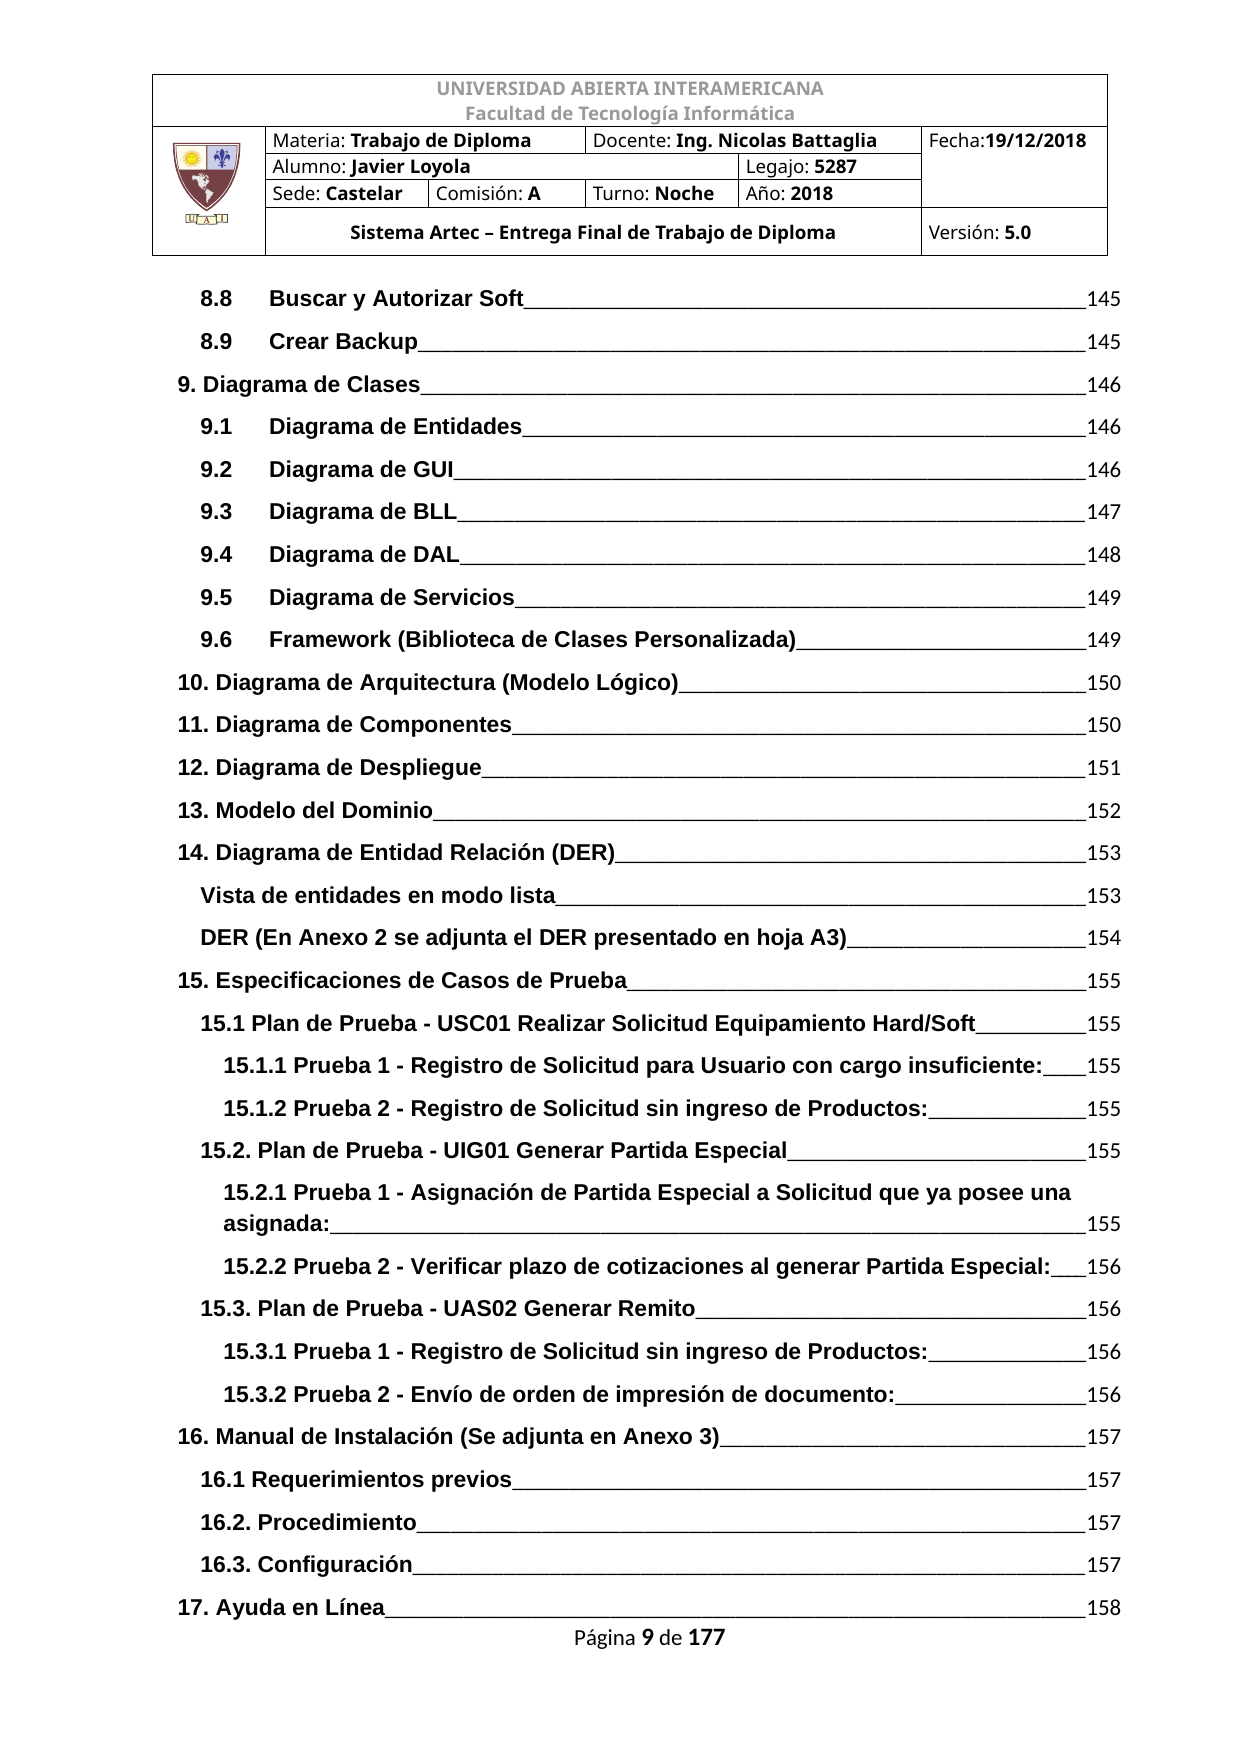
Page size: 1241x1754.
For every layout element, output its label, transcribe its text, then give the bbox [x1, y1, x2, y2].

text 9.6 Framework (Biblioteca de Clases Personalizada) 149 [200, 625, 1122, 653]
text 15. Especificaciones de Casos de Prueba 155 [177, 966, 1122, 994]
text 13. Modelo del Dominio 152 [177, 796, 1122, 824]
text DER (En Anexo 2 se adjunta el DER presentado en hoja A3) 154 [200, 923, 1122, 952]
text 9.2 Diagrama de GUI 146 [200, 455, 1122, 483]
text 9. Diagrama de Clases 146 [177, 370, 1122, 398]
text 10. Diagrama de Arquitectura (Modelo Lógico) 150 [177, 668, 1122, 696]
text 15.1 Plan de Prueba - USC01 Realizar Solicitud Equipamiento Hard/Soft 155 [200, 1009, 1122, 1037]
text 16.1 Requerimientos previos 157 [200, 1465, 1122, 1493]
text 15.2.1 Prueba 1 - Asignación de Partida Especial a Solicitud que ya posee una asignada: 155 [223, 1179, 1122, 1237]
text 15.2. Plan de Prueba - UIG01 Generar Partida Especial 155 [200, 1137, 1122, 1164]
text Vista de entidades en modo lista 153 [200, 881, 1122, 909]
text 9.3 Diagrama de BLL 147 [200, 497, 1122, 526]
text 15.3. Plan de Prueba - UAS02 Generar Remito 156 [200, 1294, 1122, 1323]
text 16.2. Procedimiento 157 [200, 1508, 1122, 1536]
text 9.5 Diagrama de Servicios 149 [200, 583, 1122, 611]
text 15.3.1 Prueba 1 - Registro de Solicitud sin ingreso de Productos: 156 [223, 1337, 1122, 1365]
text 17. Ayuda en Línea 158 [177, 1593, 1122, 1621]
text 12. Diagrama de Despliegue 151 [177, 753, 1122, 781]
text 15.1.2 Prueba 2 - Registro de Solicitud sin ingreso de Productos: 155 [223, 1094, 1122, 1122]
text 15.1.1 Prueba 1 - Registro de Solicitud para Usuario con cargo insuficiente: 155 [223, 1051, 1122, 1079]
text 14. Diagrama de Entidad Relación (DER) 153 [177, 838, 1122, 866]
picture [157, 136, 257, 228]
text 8.9 Crear Backup 145 [200, 327, 1122, 355]
text 15.3.2 Prueba 2 - Envío de orden de impresión de documento: 156 [223, 1380, 1122, 1408]
text 16. Manual de Instalación (Se adjunta en Anexo 3) 157 [177, 1422, 1122, 1450]
text 15.2.2 Prueba 2 - Verificar plazo de cotizaciones al generar Partida Especial: 156 [223, 1252, 1122, 1280]
text 9.4 Diagrama de DAL 148 [200, 540, 1122, 568]
text 11. Diagrama de Componentes 150 [177, 711, 1122, 738]
text 16.3. Configuración 157 [200, 1550, 1122, 1578]
text 9.1 Diagrama de Entidades 146 [200, 412, 1122, 440]
text 8.8 Buscar y Autorizar Soft 145 [200, 284, 1122, 312]
